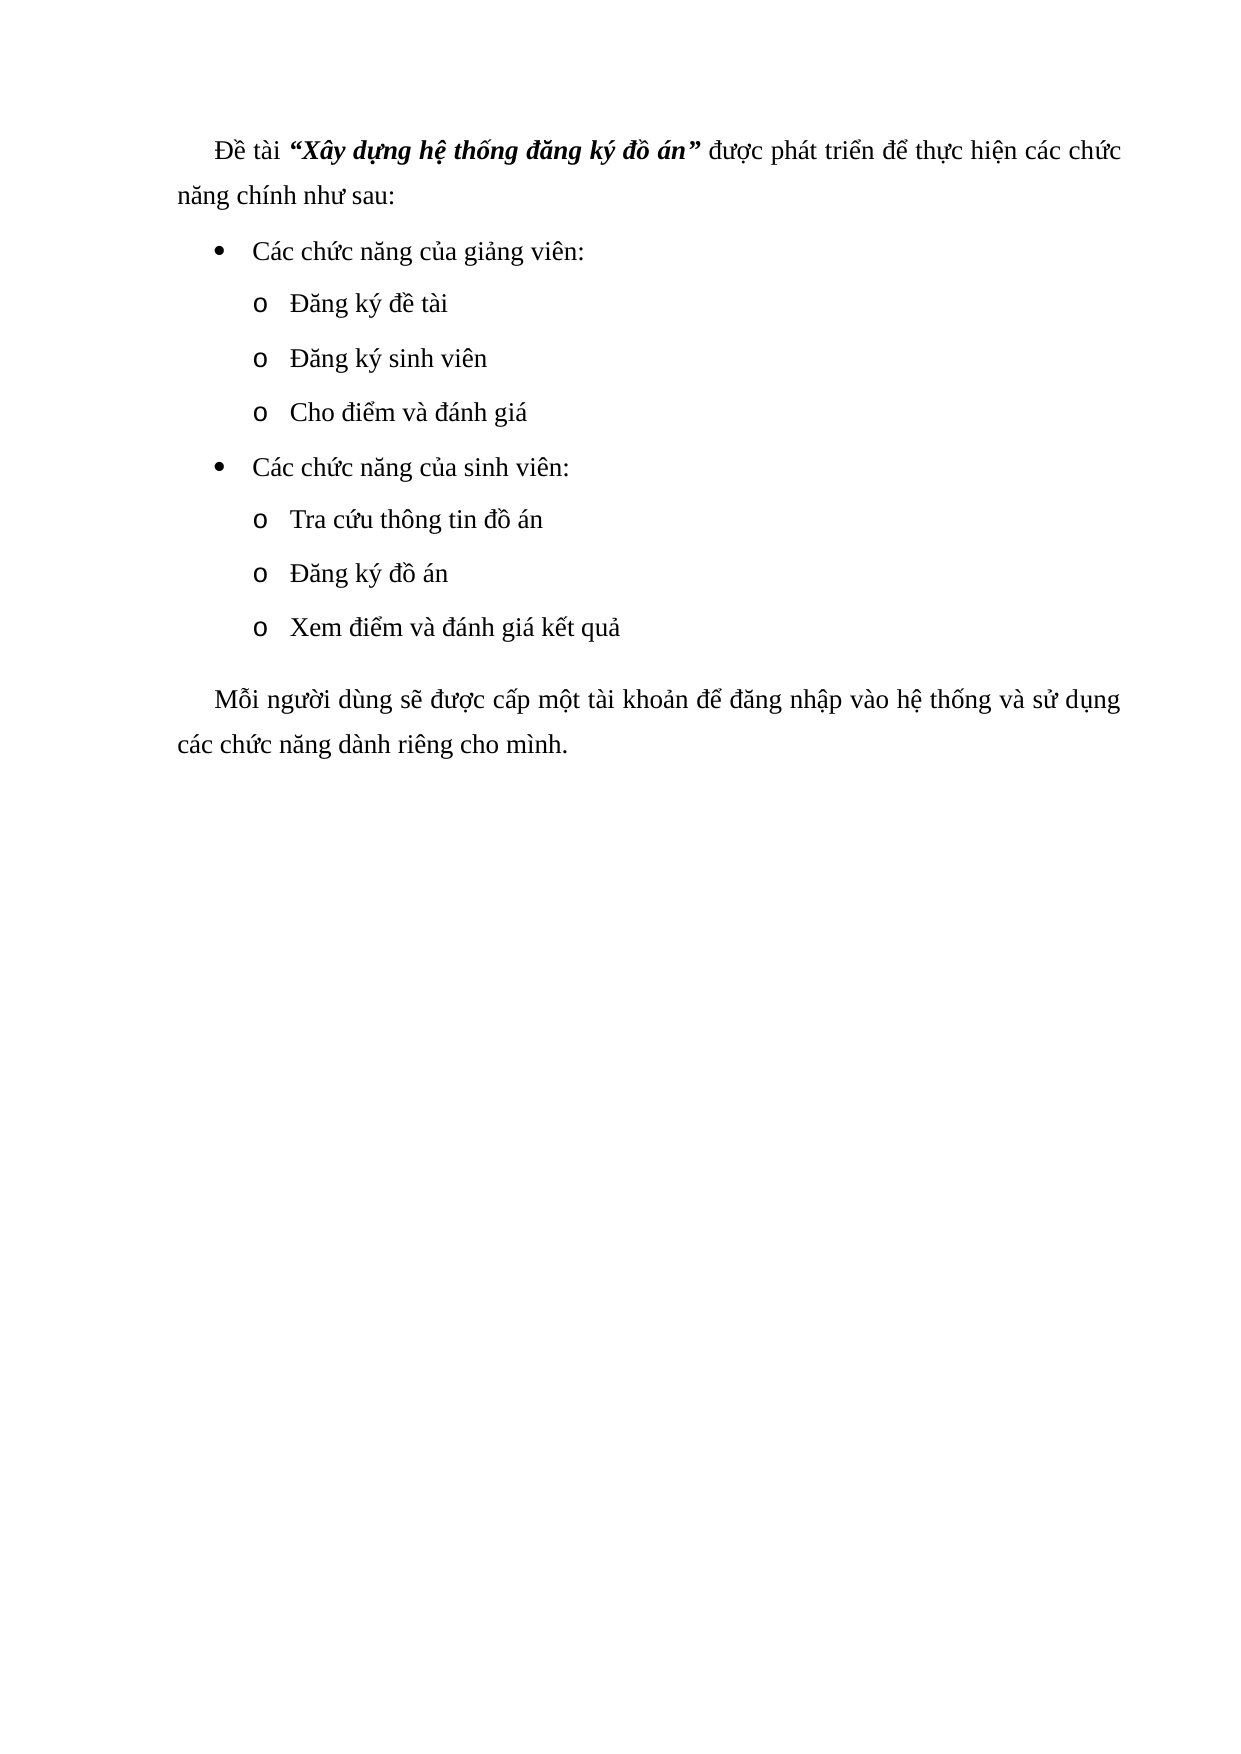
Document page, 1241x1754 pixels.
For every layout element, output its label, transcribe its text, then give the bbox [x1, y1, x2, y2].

text Đề tài “Xây dựng hệ thống đăng ký đồ án” được phát triển để thực hiện các chức năng chính như sau: [177, 131, 1122, 214]
text Mỗi người dùng sẽ được cấp một tài khoản để đăng nhập vào hệ thống và sử dụng các chức năng dành riêng cho mình. [177, 680, 1122, 763]
list Các chức năng của sinh viên: [214, 448, 1122, 486]
list Tra cứu thông tin đồ án [252, 501, 1122, 539]
list Đăng ký sinh viên [252, 340, 1122, 377]
list Cho điểm và đánh giá [252, 394, 1122, 431]
list Xem điểm và đánh giá kết quả [252, 609, 1122, 647]
list Đăng ký đề tài [252, 286, 1122, 323]
list Đăng ký đồ án [252, 555, 1122, 593]
list Các chức năng của giảng viên: [214, 232, 1122, 270]
